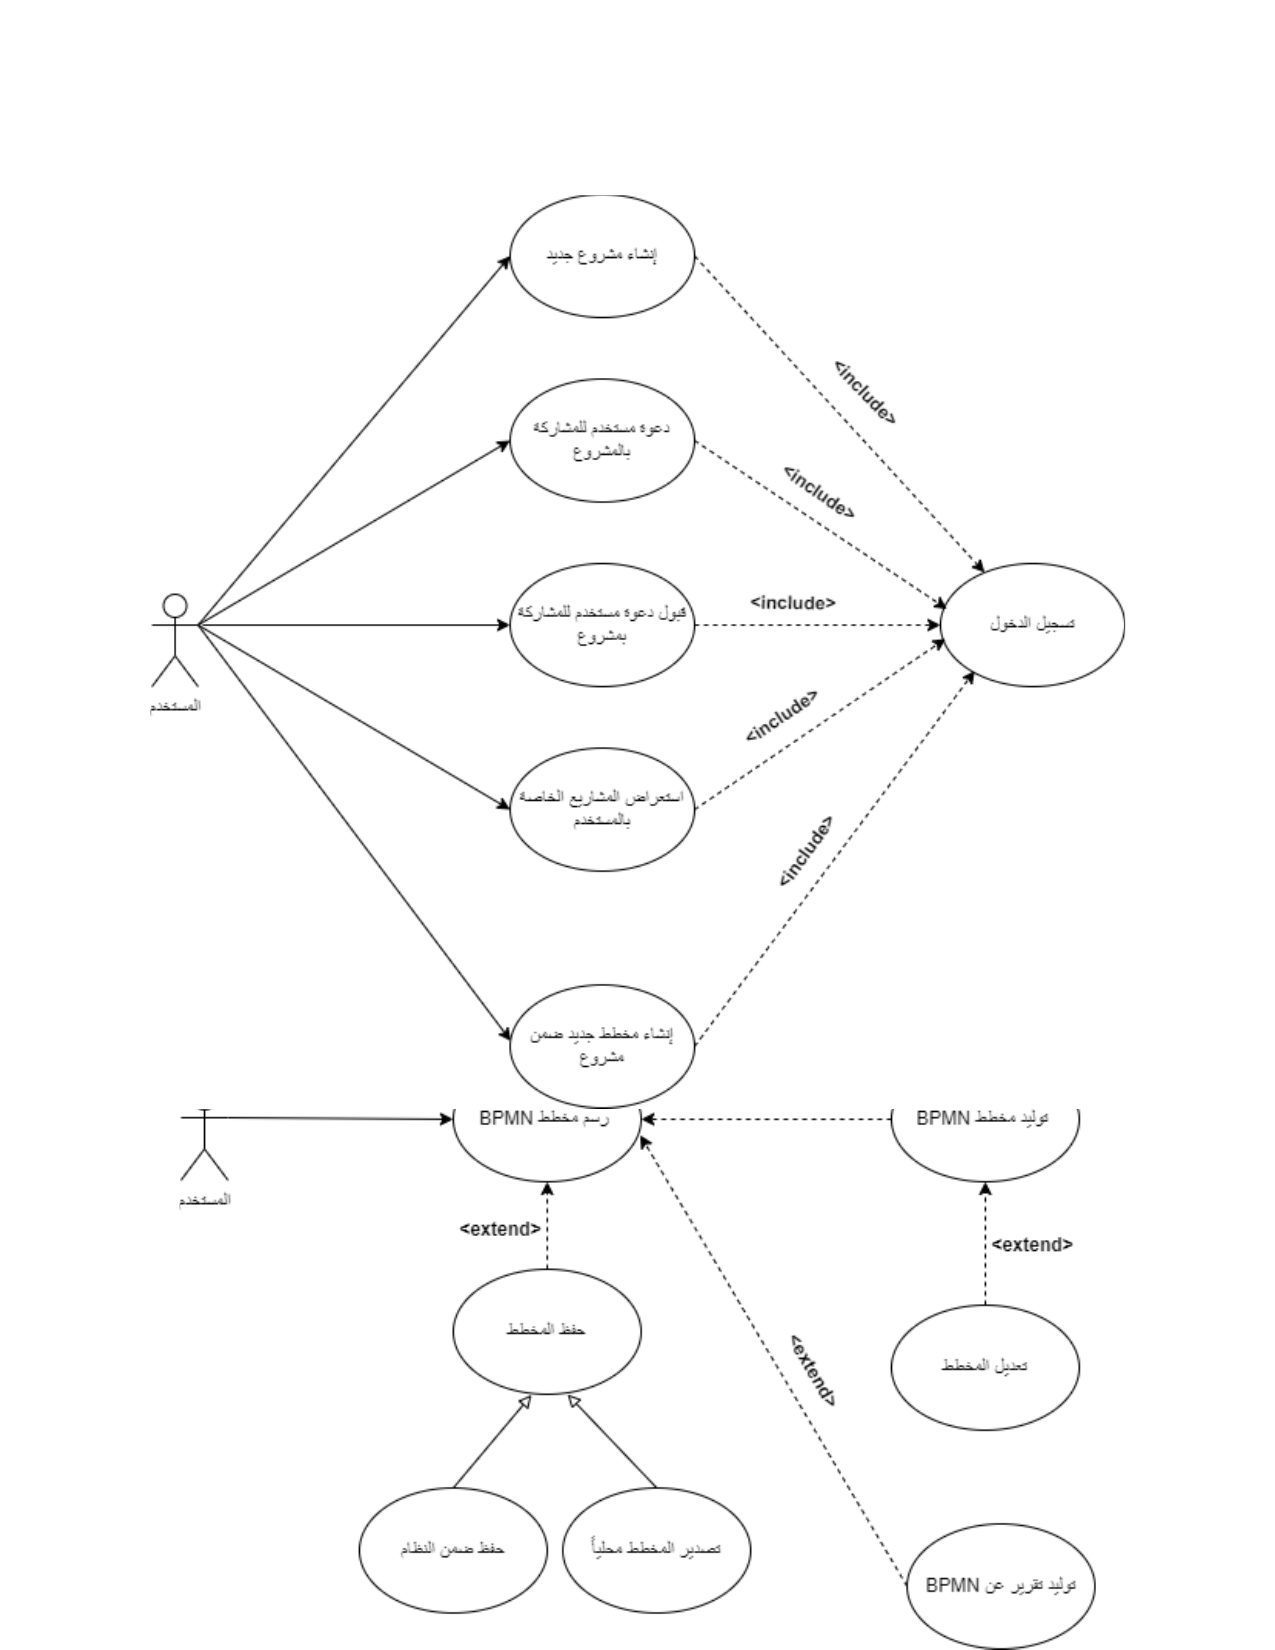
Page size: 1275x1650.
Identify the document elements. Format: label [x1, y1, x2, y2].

picture [150, 195, 1125, 1650]
